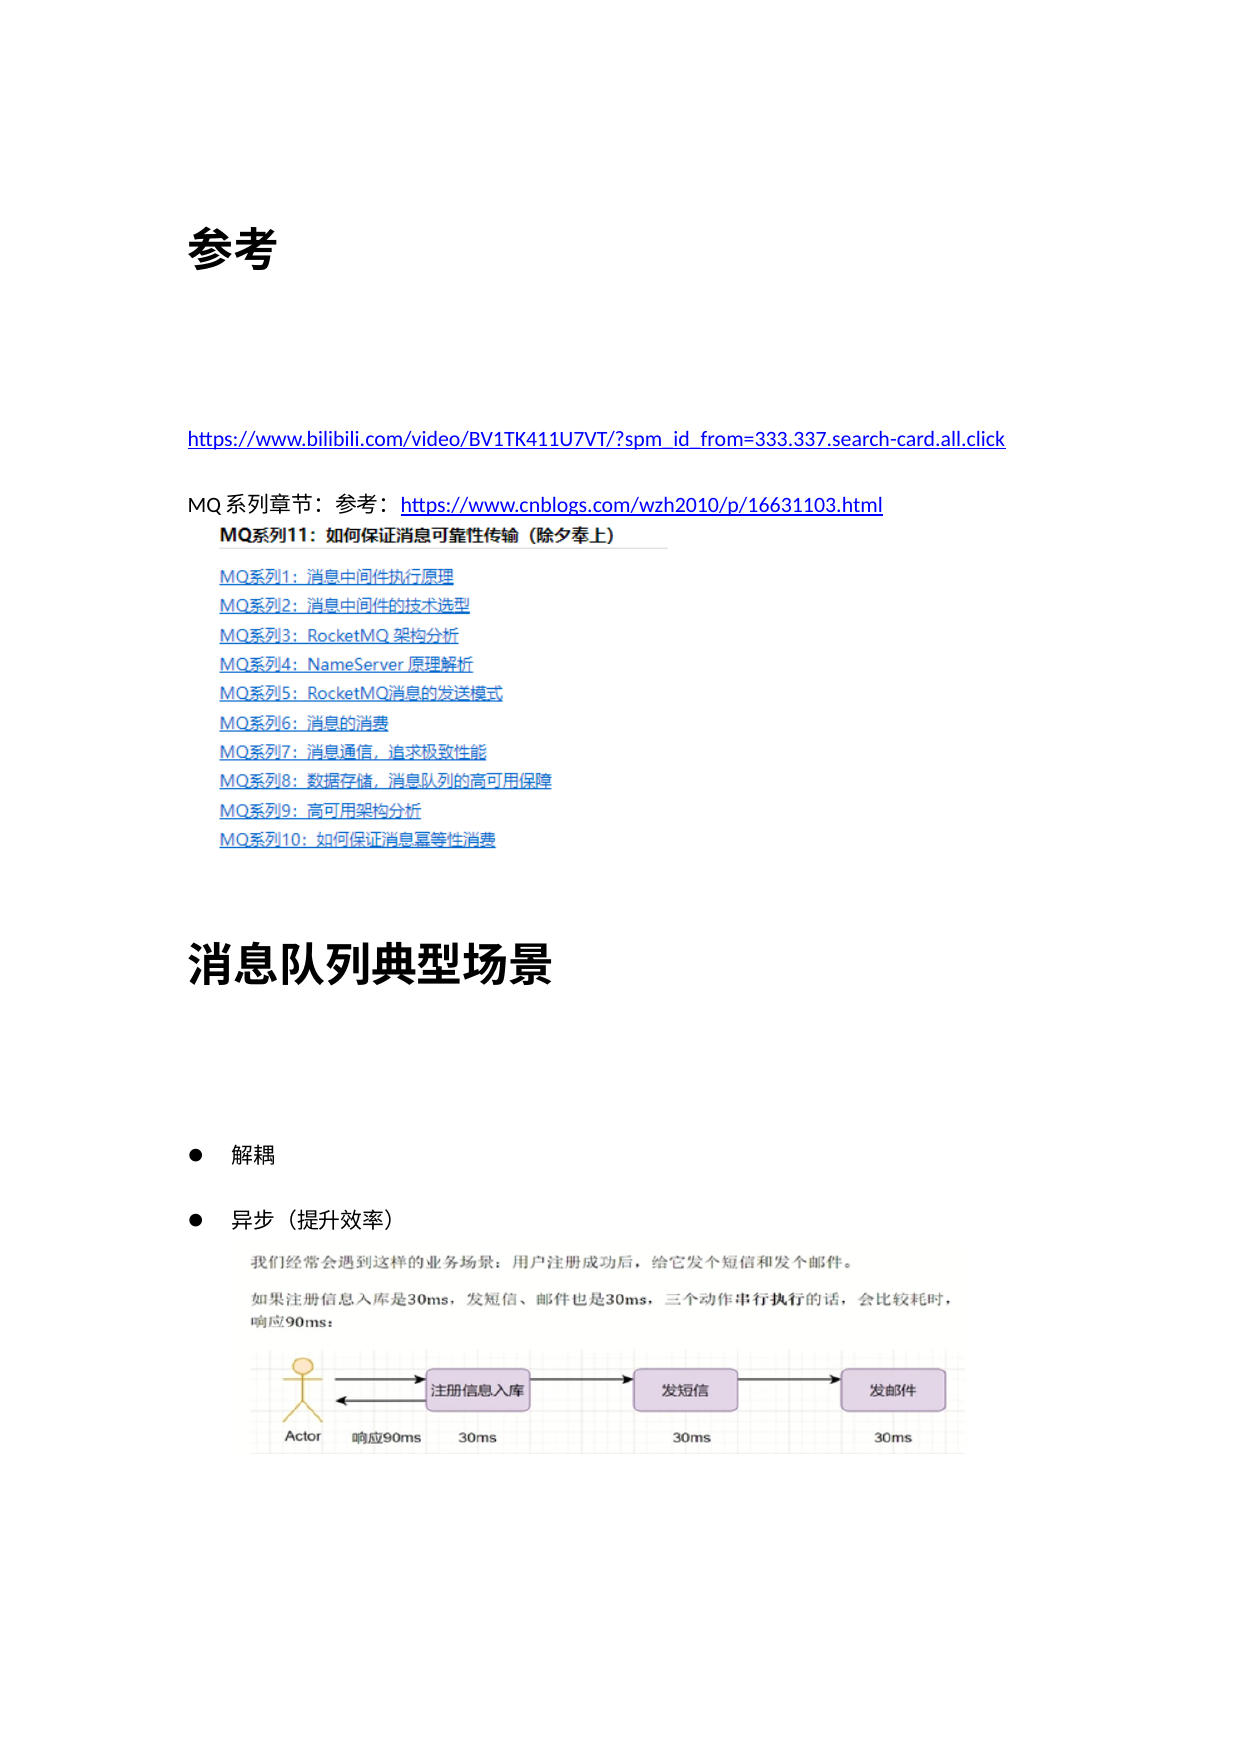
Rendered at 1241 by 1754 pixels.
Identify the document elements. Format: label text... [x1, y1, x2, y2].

list 异步（提升效率） [187, 1202, 1053, 1235]
list 解耦 [187, 1137, 1053, 1170]
subtitle 参考 [187, 197, 1053, 295]
picture [231, 1243, 965, 1454]
text MQ系列章节：参考：https://www.cnblogs.com/wzh2010/p/16631103.html [187, 487, 1053, 519]
subtitle 消息队列典型场景 [187, 912, 1053, 1010]
text https://www.bilibili.com/video/BV1TK411U7VT/?spm_id_from=333.337.search-card.all.click [187, 422, 1053, 454]
picture [187, 519, 668, 862]
